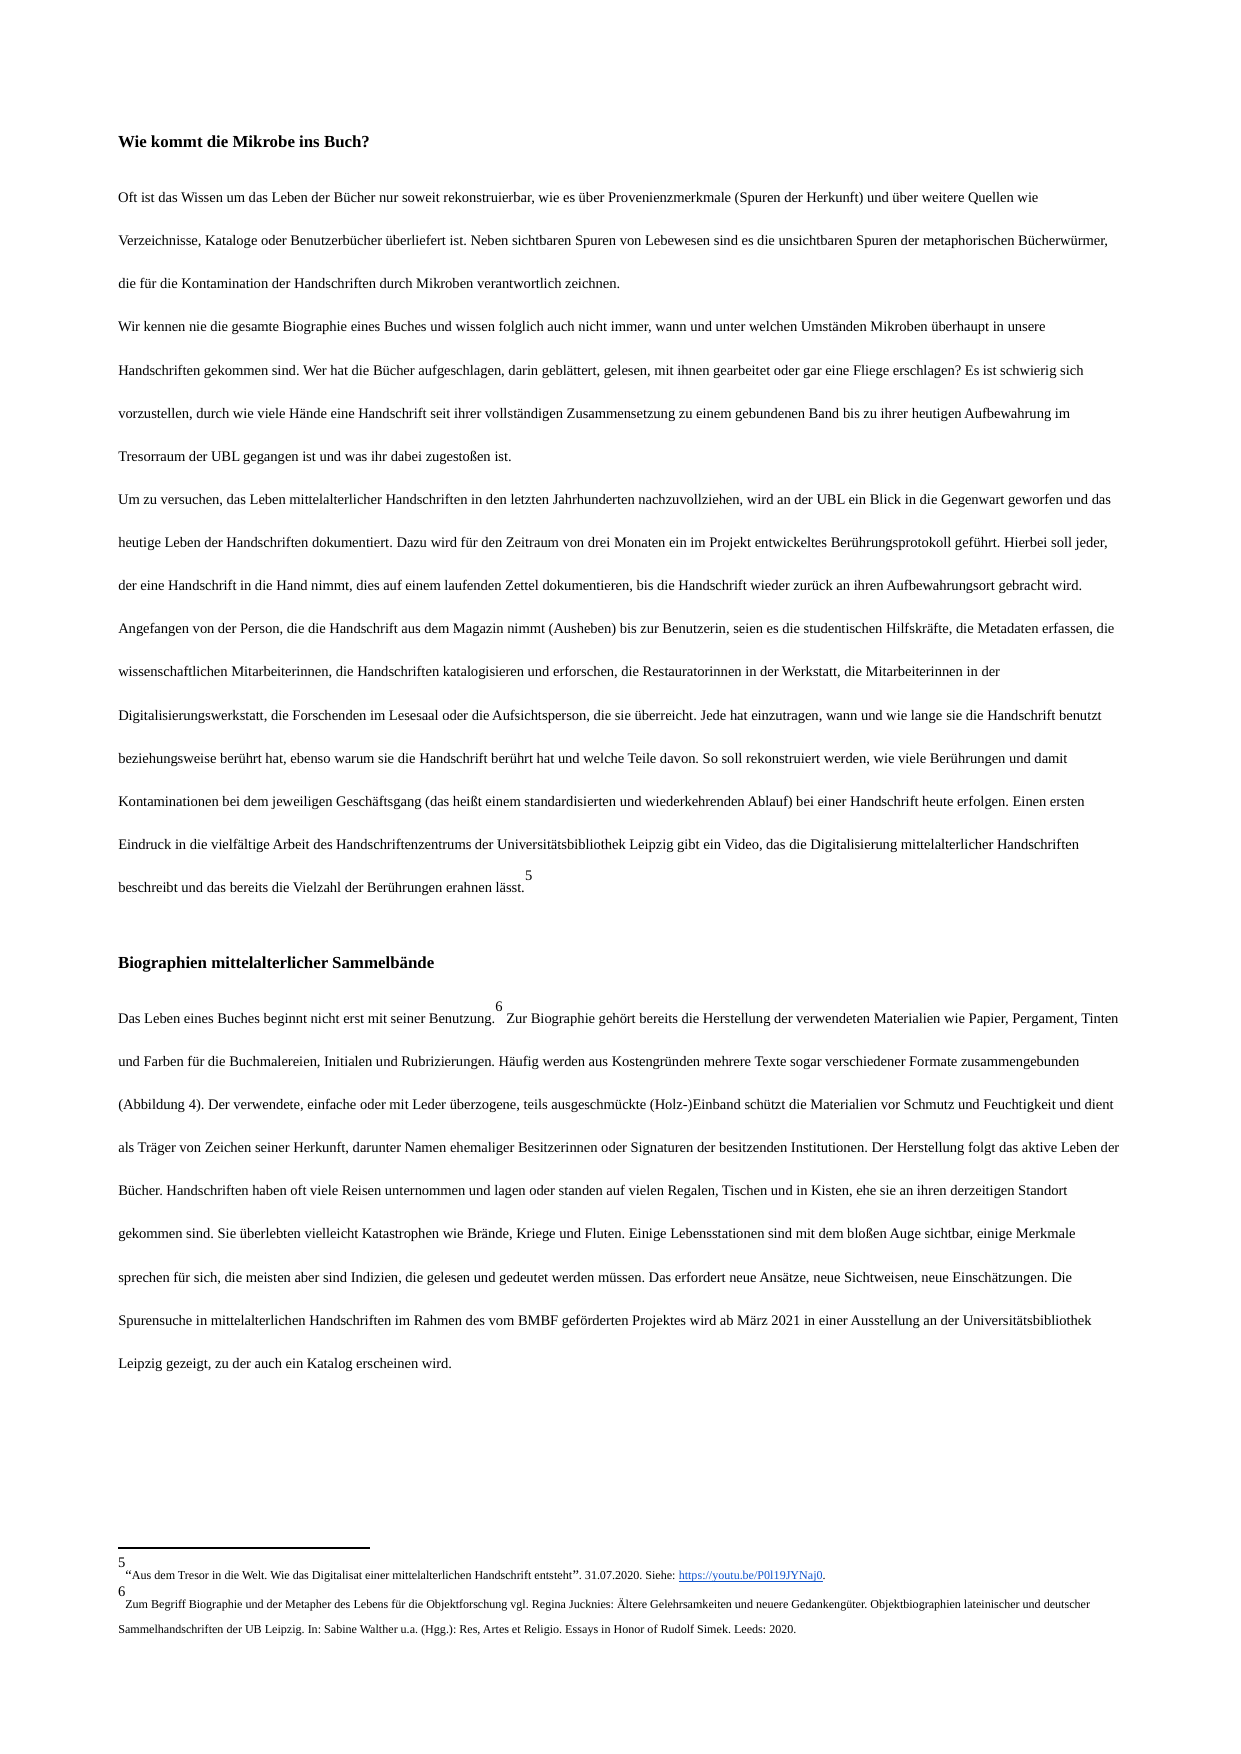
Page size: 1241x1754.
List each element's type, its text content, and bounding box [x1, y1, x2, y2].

text Wir kennen nie die gesamte Biographie eines Buches und wissen folglich auch nicht immer, wann und unter welchen Umständen Mikroben überhaupt in unsere Handschriften gekommen sind. Wer hat die Bücher aufgeschlagen, darin geblättert, gelesen, mit ihnen gearbeitet oder gar eine Fliege erschlagen? Es ist schwierig sich vorzustellen, durch wie viele Hände eine Handschrift seit ihrer vollständigen Zusammensetzung zu einem gebundenen Band bis zu ihrer heutigen Aufbewahrung im Tresorraum der UBL gegangen ist und was ihr dabei zugestoßen ist. [118, 306, 1122, 464]
subtitle Wie kommt die Mikrobe ins Buch? [118, 118, 1122, 152]
text Oft ist das Wissen um das Leben der Bücher nur soweit rekonstruierbar, wie es über Provenienzmerkmale (Spuren der Herkunft) und über weitere Quellen wie Verzeichnisse, Kataloge oder Benutzerbücher überliefert ist. Neben sichtbaren Spuren von Lebewesen sind es die unsichtbaren Spuren der metaphorischen Bücherwürmer, die für die Kontamination der Handschriften durch Mikroben verantwortlich zeichnen. [118, 177, 1122, 292]
subtitle Biographien mittelalterlicher Sammelbände [118, 939, 1122, 973]
text Um zu versuchen, das Leben mittelalterlicher Handschriften in den letzten Jahrhunderten nachzuvollziehen, wird an der UBL ein Blick in die Gegenwart geworfen und das heutige Leben der Handschriften dokumentiert. Dazu wird für den Zeitraum von drei Monaten ein im Projekt entwickeltes Berührungsprotokoll geführt. Hierbei soll jeder, der eine Handschrift in die Hand nimmt, dies auf einem laufenden Zettel dokumentieren, bis die Handschrift wieder zurück an ihren Aufbewahrungsort gebracht wird. Angefangen von der Person, die die Handschrift aus dem Magazin nimmt (Ausheben) bis zur Benutzerin, seien es die studentischen Hilfskräfte, die Metadaten erfassen, die wissenschaftlichen Mitarbeiterinnen, die Handschriften katalogisieren und erforschen, die Restauratorinnen in der Werkstatt, die Mitarbeiterinnen in der Digitalisierungswerkstatt, die Forschenden im Lesesaal oder die Aufsichtsperson, die sie überreicht. Jede hat einzutragen, wann und wie lange sie die Handschrift benutzt beziehungsweise berührt hat, ebenso warum sie die Handschrift berührt hat und welche Teile davon. So soll rekonstruiert werden, wie viele Berührungen und damit Kontaminationen bei dem jeweiligen Geschäftsgang (das heißt einem standardisierten und wiederkehrenden Ablauf) bei einer Handschrift heute erfolgen. Einen ersten Eindruck in die vielfältige Arbeit des Handschriftenzentrums der Universitätsbibliothek Leipzig gibt ein Video, das die Digitalisierung mittelalterlicher Handschriften beschreibt und das bereits die Vielzahl der Berührungen erahnen lässt. [118, 479, 1122, 896]
text Das Leben eines Buches beginnt nicht erst mit seiner Benutzung. Zur Biographie gehört bereits die Herstellung der verwendeten Materialien wie Papier, Pergament, Tinten und Farben für die Buchmalereien, Initialen und Rubrizierungen. Häufig werden aus Kostengründen mehrere Texte sogar verschiedener Formate zusammengebunden (Abbildung 4). Der verwendete, einfache oder mit Leder überzogene, teils ausgeschmückte (Holz-)Einband schützt die Materialien vor Schmutz und Feuchtigkeit und dient als Träger von Zeichen seiner Herkunft, darunter Namen ehemaliger Besitzerinnen oder Signaturen der besitzenden Institutionen. Der Herstellung folgt das aktive Leben der Bücher. Handschriften haben oft viele Reisen unternommen und lagen oder standen auf vielen Regalen, Tischen und in Kisten, ehe sie an ihren derzeitigen Standort gekommen sind. Sie überlebten vielleicht Katastrophen wie Brände, Kriege und Fluten. Einige Lebensstationen sind mit dem bloßen Auge sichtbar, einige Merkmale sprechen für sich, die meisten aber sind Indizien, die gelesen und gedeutet werden müssen. Das erfordert neue Ansätze, neue Sichtweisen, neue Einschätzungen. Die Spurensuche in mittelalterlichen Handschriften im Rahmen des vom BMBF geförderten Projektes wird ab März 2021 in einer Ausstellung an der Universitätsbibliothek Leipzig gezeigt, zu der auch ein Katalog erscheinen wird. [118, 998, 1122, 1371]
